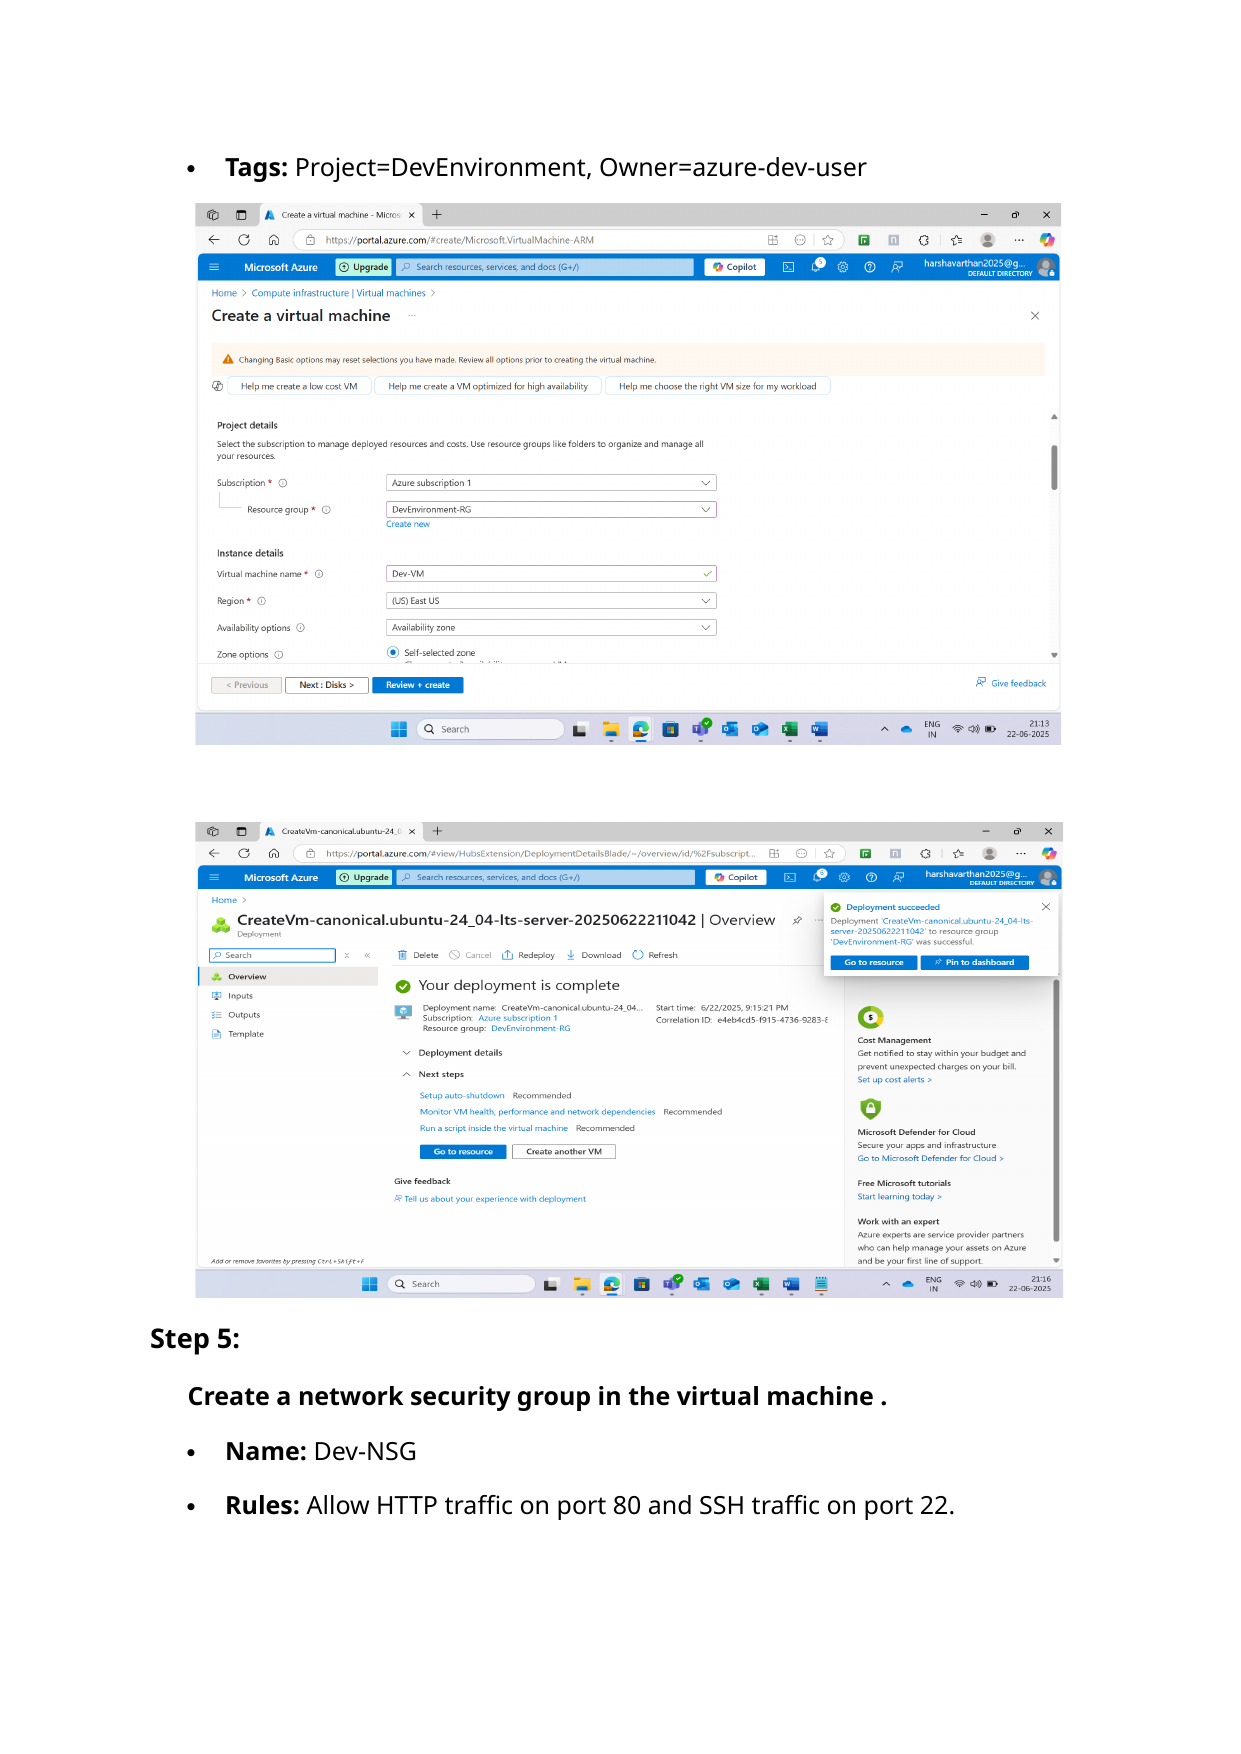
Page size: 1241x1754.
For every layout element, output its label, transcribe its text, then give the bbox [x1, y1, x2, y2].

list Tags: Project=DevEnvironment, Owner=azure-dev-user [187, 150, 1090, 184]
list Rules: Allow HTTP traffic on port 80 and SSH traffic on port 22. [187, 1487, 1090, 1521]
text Create a network security group in the virtual machine . [150, 1378, 1090, 1412]
text Step 5: [150, 1319, 1090, 1356]
picture [195, 822, 1064, 1298]
list Name: Dev-NSG [187, 1434, 1090, 1468]
picture [195, 203, 1062, 745]
